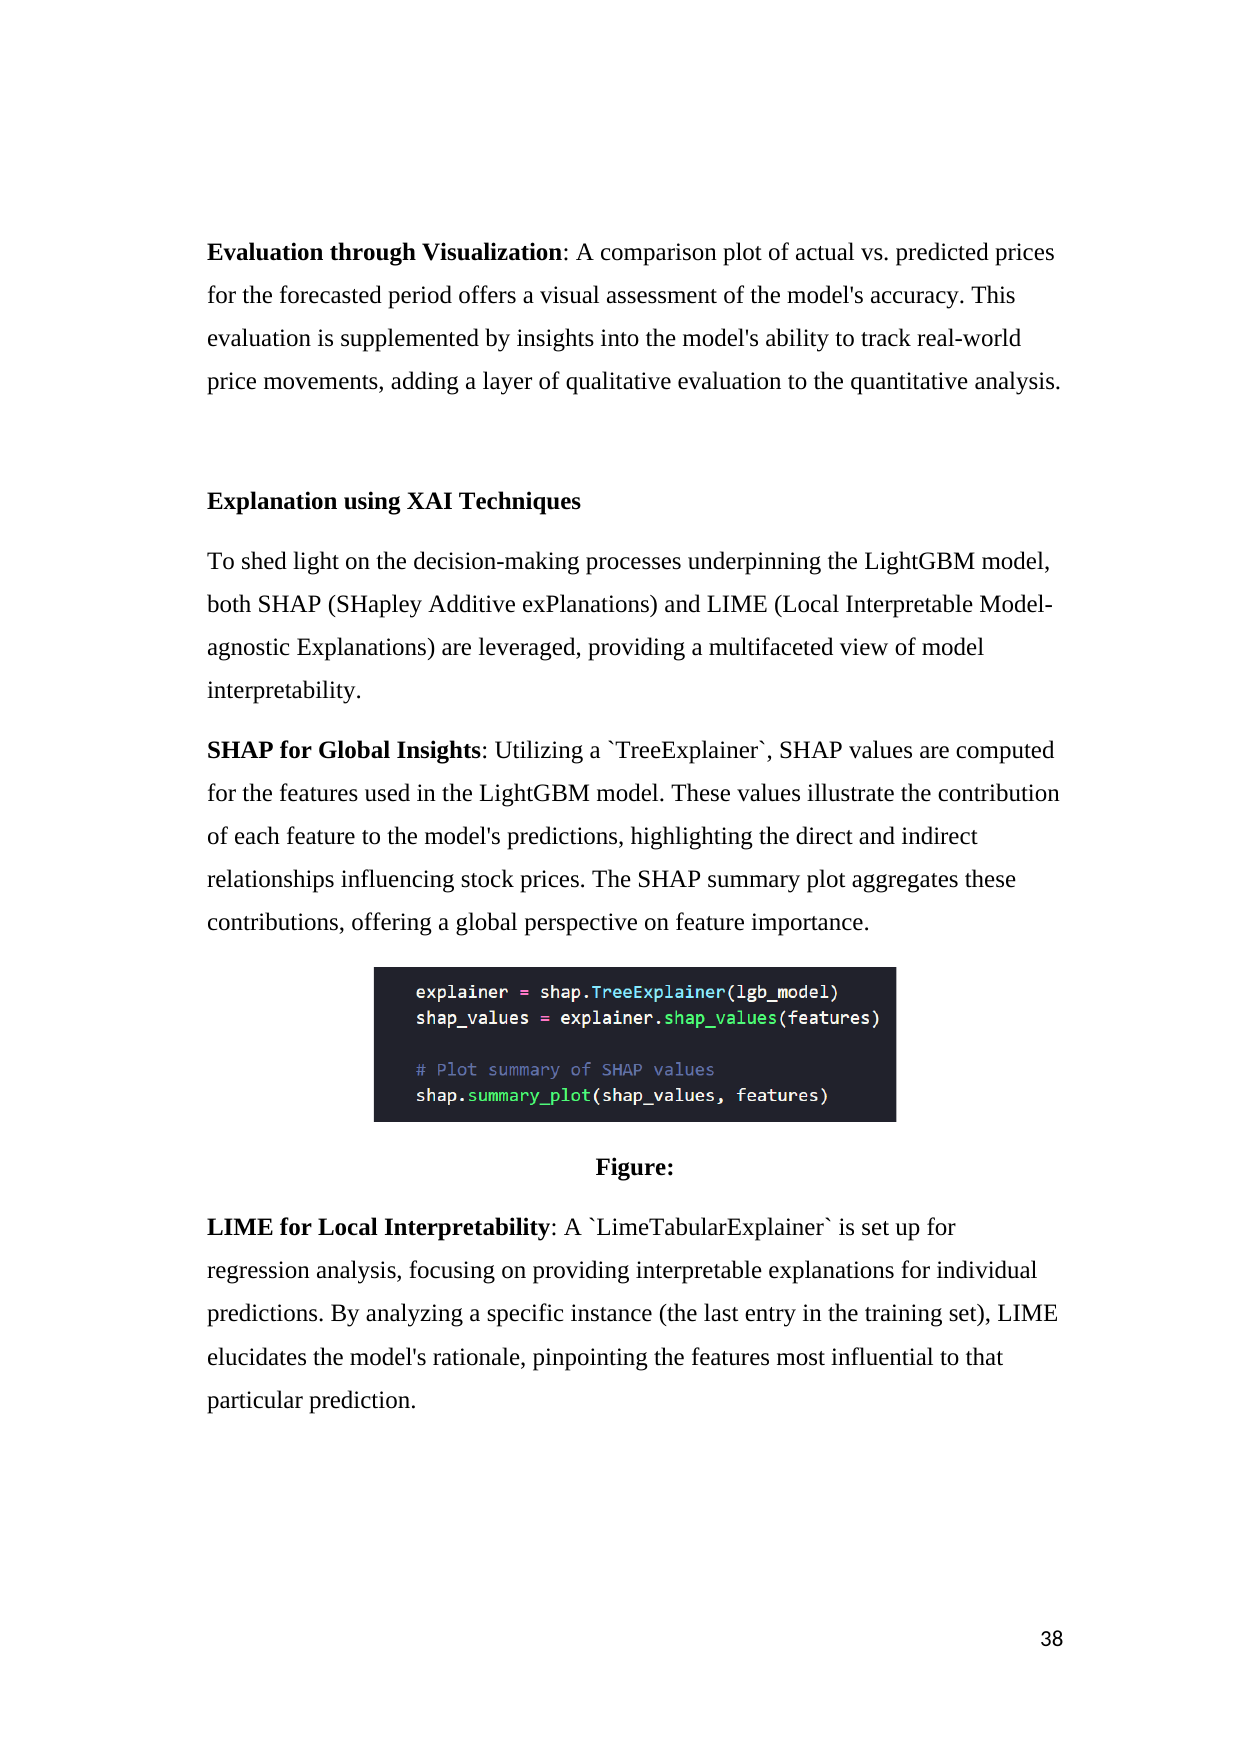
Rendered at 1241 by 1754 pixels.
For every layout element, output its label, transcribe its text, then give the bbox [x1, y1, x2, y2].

text Evaluation through Visualization: A comparison plot of actual vs. predicted prices for the forecasted period offers a visual assessment of the model's accuracy. This evaluation is supplemented by insights into the model's ability to track real-world price movements, adding a layer of qualitative evaluation to the quantitative analysis. [207, 237, 1063, 395]
text To shed light on the decision-making processes underpinning the LightGBM model, both SHAP (SHapley Additive exPlanations) and LIME (Local Interpretable Model-agnostic Explanations) are leveraged, providing a multifaceted view of model interpretability. [207, 546, 1063, 704]
text Figure: [207, 1152, 1063, 1181]
text Explanation using XAI Techniques [207, 486, 1063, 515]
text SHAP for Global Insights: Utilizing a `TreeExplainer`, SHAP values are computed for the features used in the LightGBM model. These values illustrate the contribution of each feature to the model's predictions, highlighting the direct and indirect relationships influencing stock prices. The SHAP summary plot aggregates these contributions, offering a global perspective on feature importance. [207, 735, 1063, 936]
text LIME for Local Interpretability: A `LimeTabularExplainer` is set up for regression analysis, focusing on providing interpretable explanations for individual predictions. By analyzing a specific instance (the last entry in the training set), LIME elucidates the model's rationale, pinpointing the features most influential to that particular prediction. [207, 1212, 1063, 1413]
picture [373, 967, 897, 1122]
